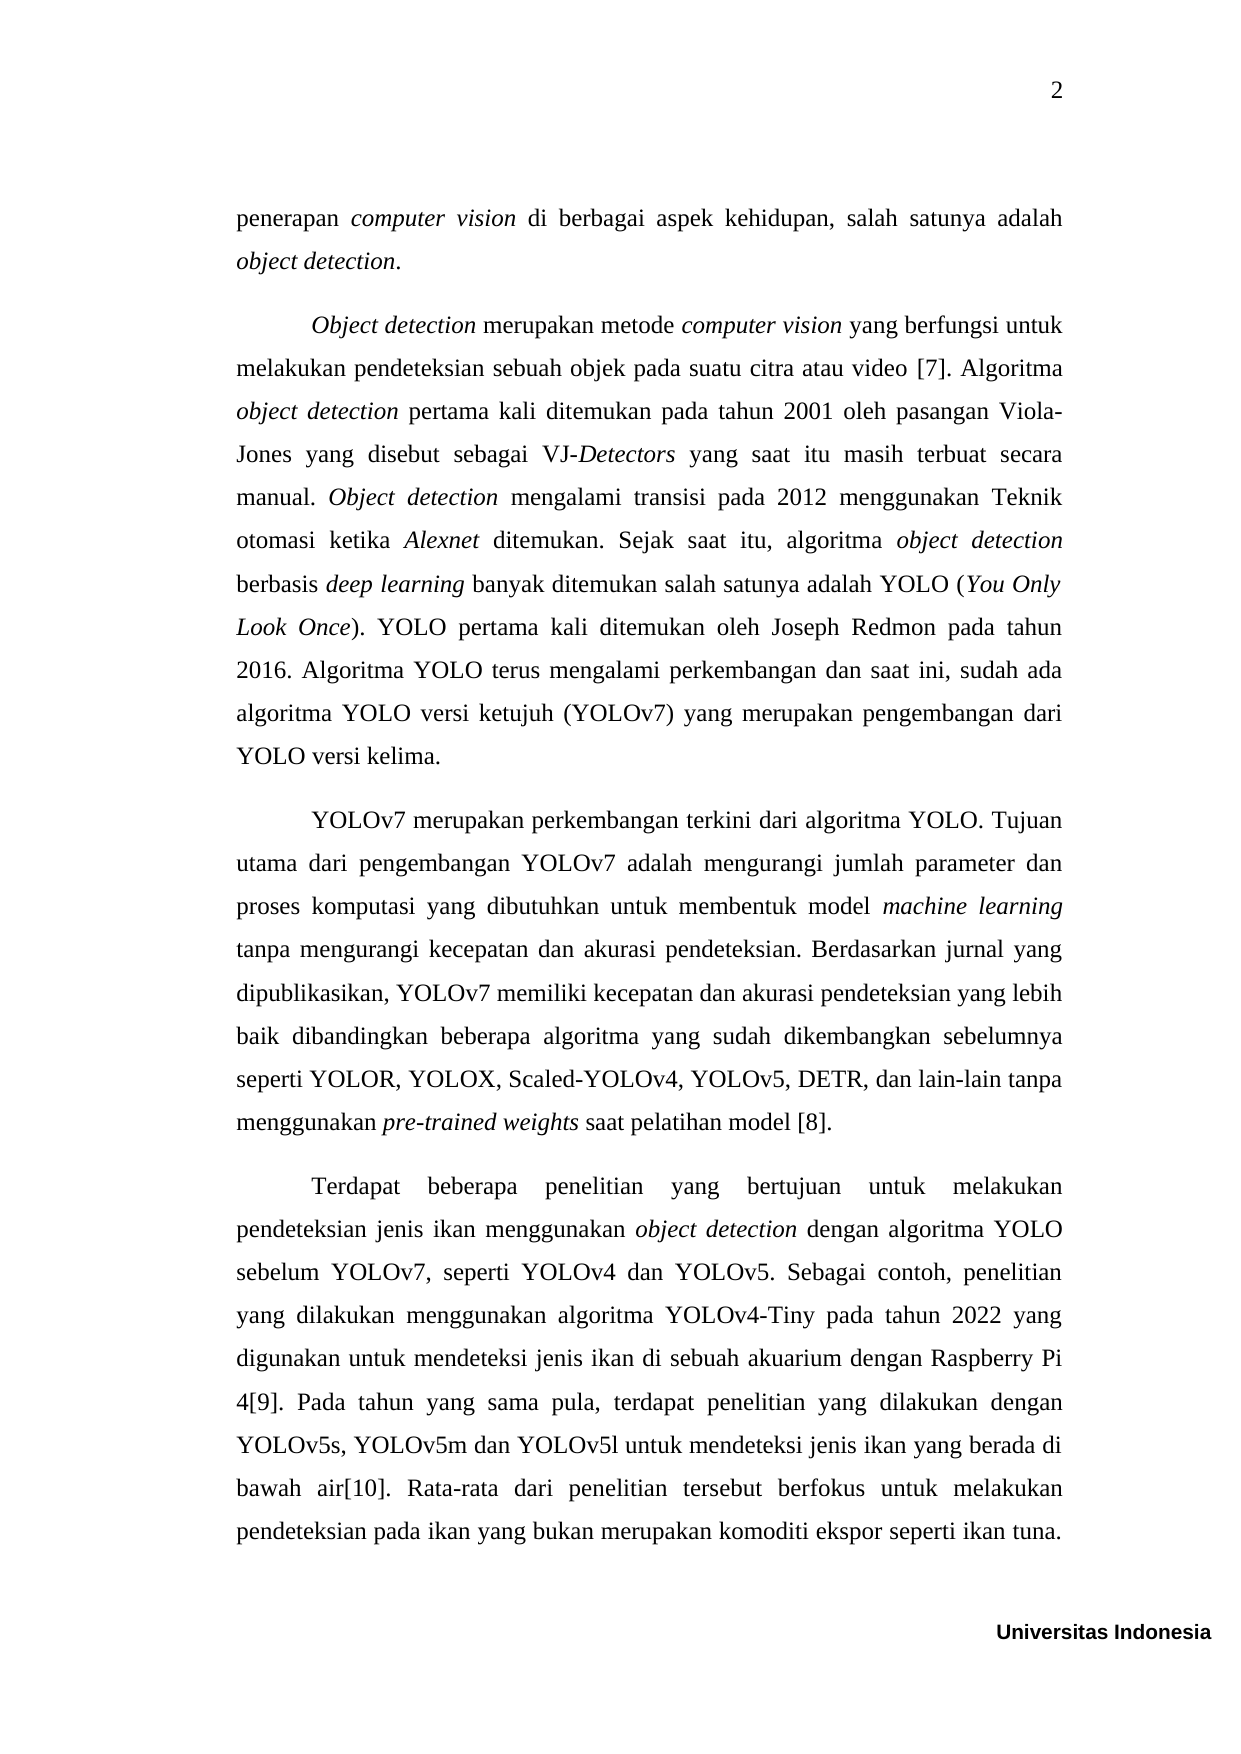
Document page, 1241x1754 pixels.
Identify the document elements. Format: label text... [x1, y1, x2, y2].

text YOLOv7 merupakan perkembangan terkini dari algoritma YOLO. Tujuan utama dari pengembangan YOLOv7 adalah mengurangi jumlah parameter dan proses komputasi yang dibutuhkan untuk membentuk model machine learning tanpa mengurangi kecepatan dan akurasi pendeteksian. Berdasarkan jurnal yang dipublikasikan, YOLOv7 memiliki kecepatan dan akurasi pendeteksian yang lebih baik dibandingkan beberapa algoritma yang sudah dikembangkan sebelumnya seperti YOLOR, YOLOX, Scaled-YOLOv4, YOLOv5, DETR, dan lain-lain tanpa menggunakan pre-trained weights saat pelatihan model . [236, 805, 1063, 1136]
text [236, 203, 1063, 275]
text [236, 1171, 1063, 1545]
text Object detection merupakan metode computer vision yang berfungsi untuk melakukan pendeteksian sebuah objek pada suatu citra atau video . Algoritma object detection pertama kali ditemukan pada tahun 2001 oleh pasangan Viola-Jones yang disebut sebagai VJ-Detectors yang saat itu masih terbuat secara manual. Object detection mengalami transisi pada 2012 menggunakan Teknik otomasi ketika Alexnet ditemukan. Sejak saat itu, algoritma object detection berbasis deep learning banyak ditemukan salah satunya adalah YOLO (You Only Look Once). YOLO pertama kali ditemukan oleh Joseph Redmon pada tahun 2016. Algoritma YOLO terus mengalami perkembangan dan saat ini, sudah ada algoritma YOLO versi ketujuh (YOLOv7) yang merupakan pengembangan dari YOLO versi kelima. [236, 310, 1063, 770]
